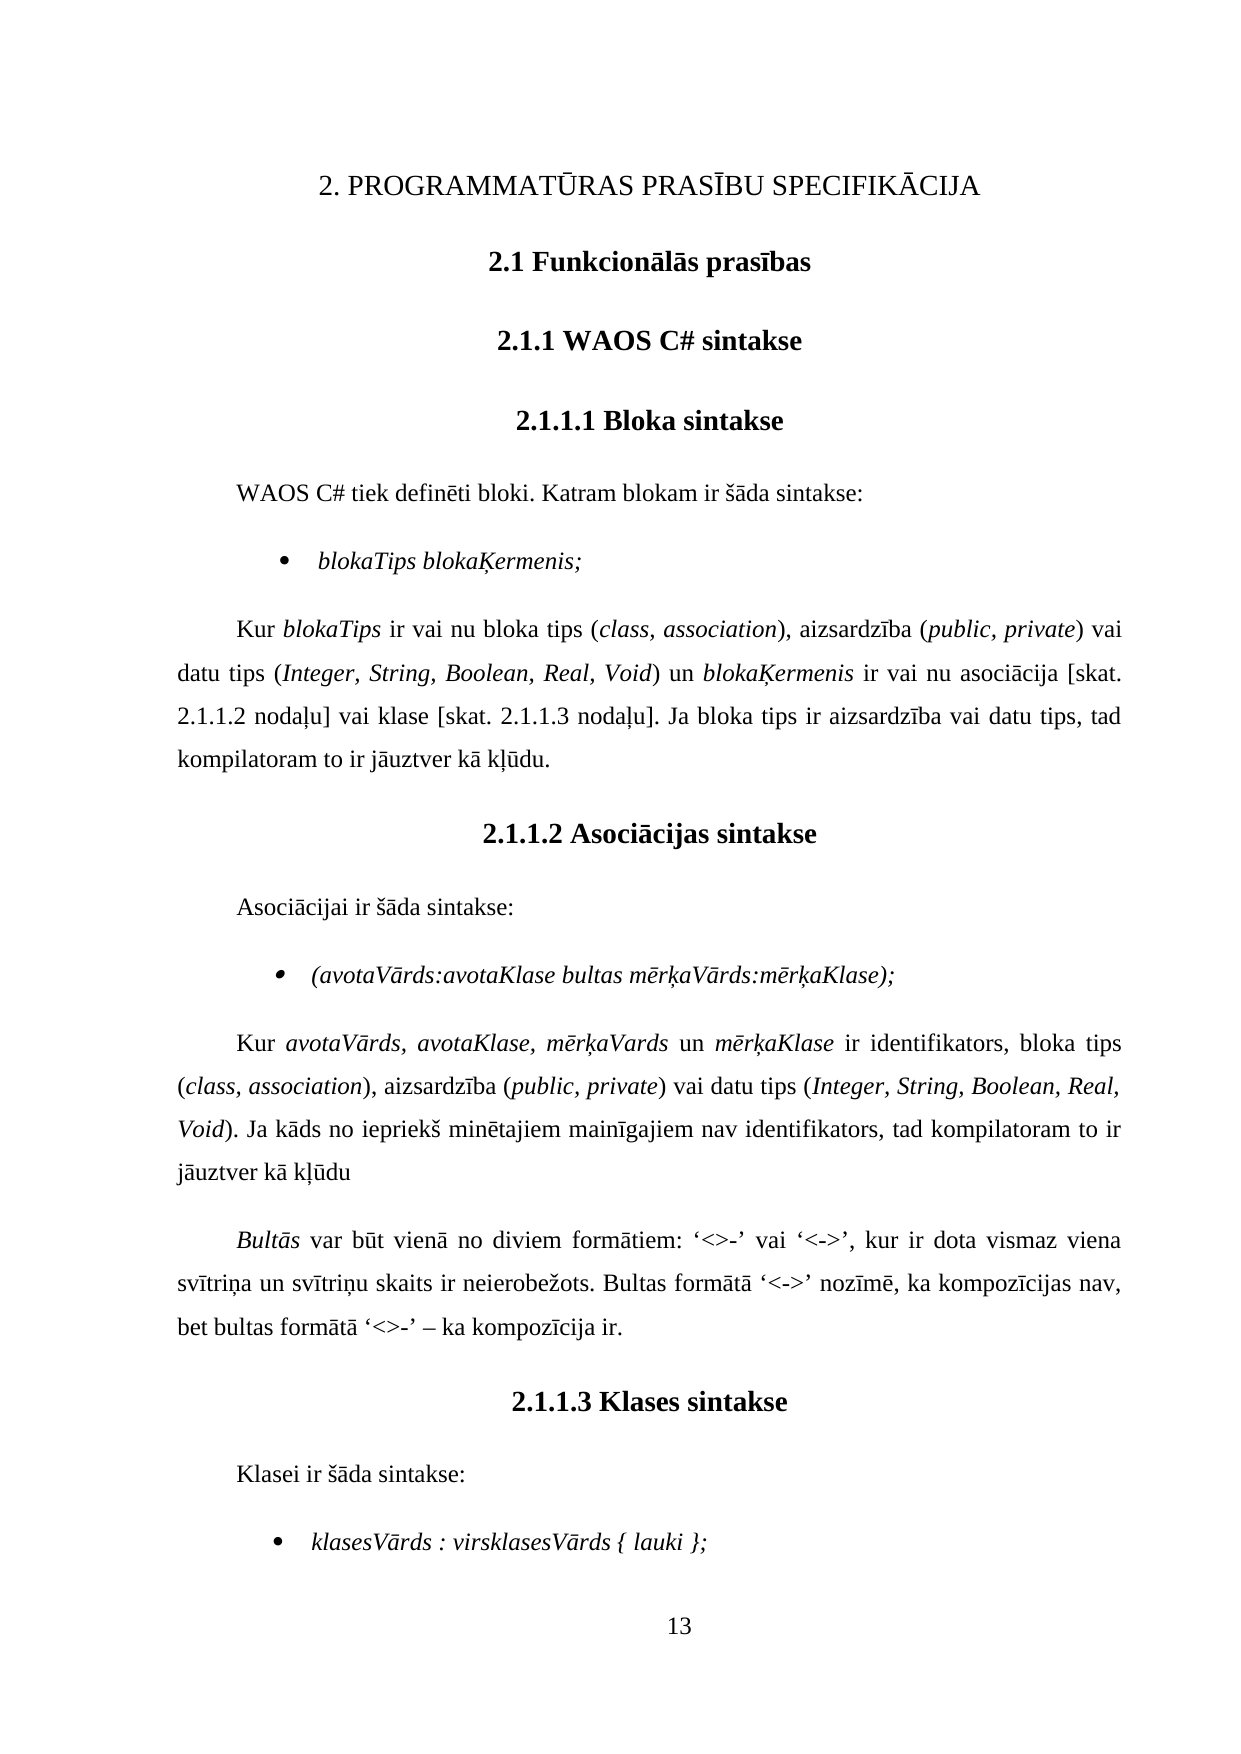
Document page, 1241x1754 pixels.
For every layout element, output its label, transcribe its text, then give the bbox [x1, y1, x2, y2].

list (avotaVārds:avotaKlase bultas mērķaVārds:mērķaKlase); [273, 960, 1122, 988]
subtitle 2.1.1.1 Bloka sintakse [177, 403, 1122, 437]
text Kur avotaVārds, avotaKlase, mērķaVards un mērķaKlase ir identifikators, bloka tips (class, association), aizsardzība (public, private) vai datu tips (Integer, String, Boolean, Real, Void). Ja kāds no iepriekš minētajiem mainīgajiem nav identifikators, tad kompilatoram to ir jāuztver kā kļūdu [177, 1028, 1122, 1186]
text WAOS C# tiek definēti bloki. Katram blokam ir šāda sintakse: [177, 478, 1122, 507]
list klasesVārds : virsklasesVārds { lauki }; [273, 1527, 1122, 1556]
text Bultās var būt vienā no diviem formātiem: ‘<>-’ vai ‘<->’, kur ir dota vismaz viena svītriņa un svītriņu skaits ir neierobežots. Bultas formātā ‘<->’ nozīmē, ka kompozīcijas nav, bet bultas formātā ‘<>-’ – ka kompozīcija ir. [177, 1225, 1122, 1340]
text Asociācijai ir šāda sintakse: [177, 892, 1122, 920]
subtitle 2.1.1.3 Klases sintakse [177, 1384, 1122, 1417]
subtitle 2. PROGRAMMATŪRAS PRASĪBU SPECIFIKĀCIJA [177, 168, 1122, 202]
subtitle 2.1.1.2 Asociācijas sintakse [177, 816, 1122, 850]
text Klasei ir šāda sintakse: [177, 1459, 1122, 1488]
list blokaTips blokaĶermenis; [280, 546, 1122, 575]
subtitle 2.1.1 WAOS C# sintakse [177, 323, 1122, 357]
text Kur blokaTips ir vai nu bloka tips (class, association), aizsardzība (public, private) vai datu tips (Integer, String, Boolean, Real, Void) un blokaĶermenis ir vai nu asociācija [skat. 2.1.1.2 nodaļu] vai klase [skat. 2.1.1.3 nodaļu]. Ja bloka tips ir aizsardzība vai datu tips, tad kompilatoram to ir jāuztver kā kļūdu. [177, 614, 1122, 773]
subtitle 2.1 Funkcionālās prasības [177, 244, 1122, 278]
